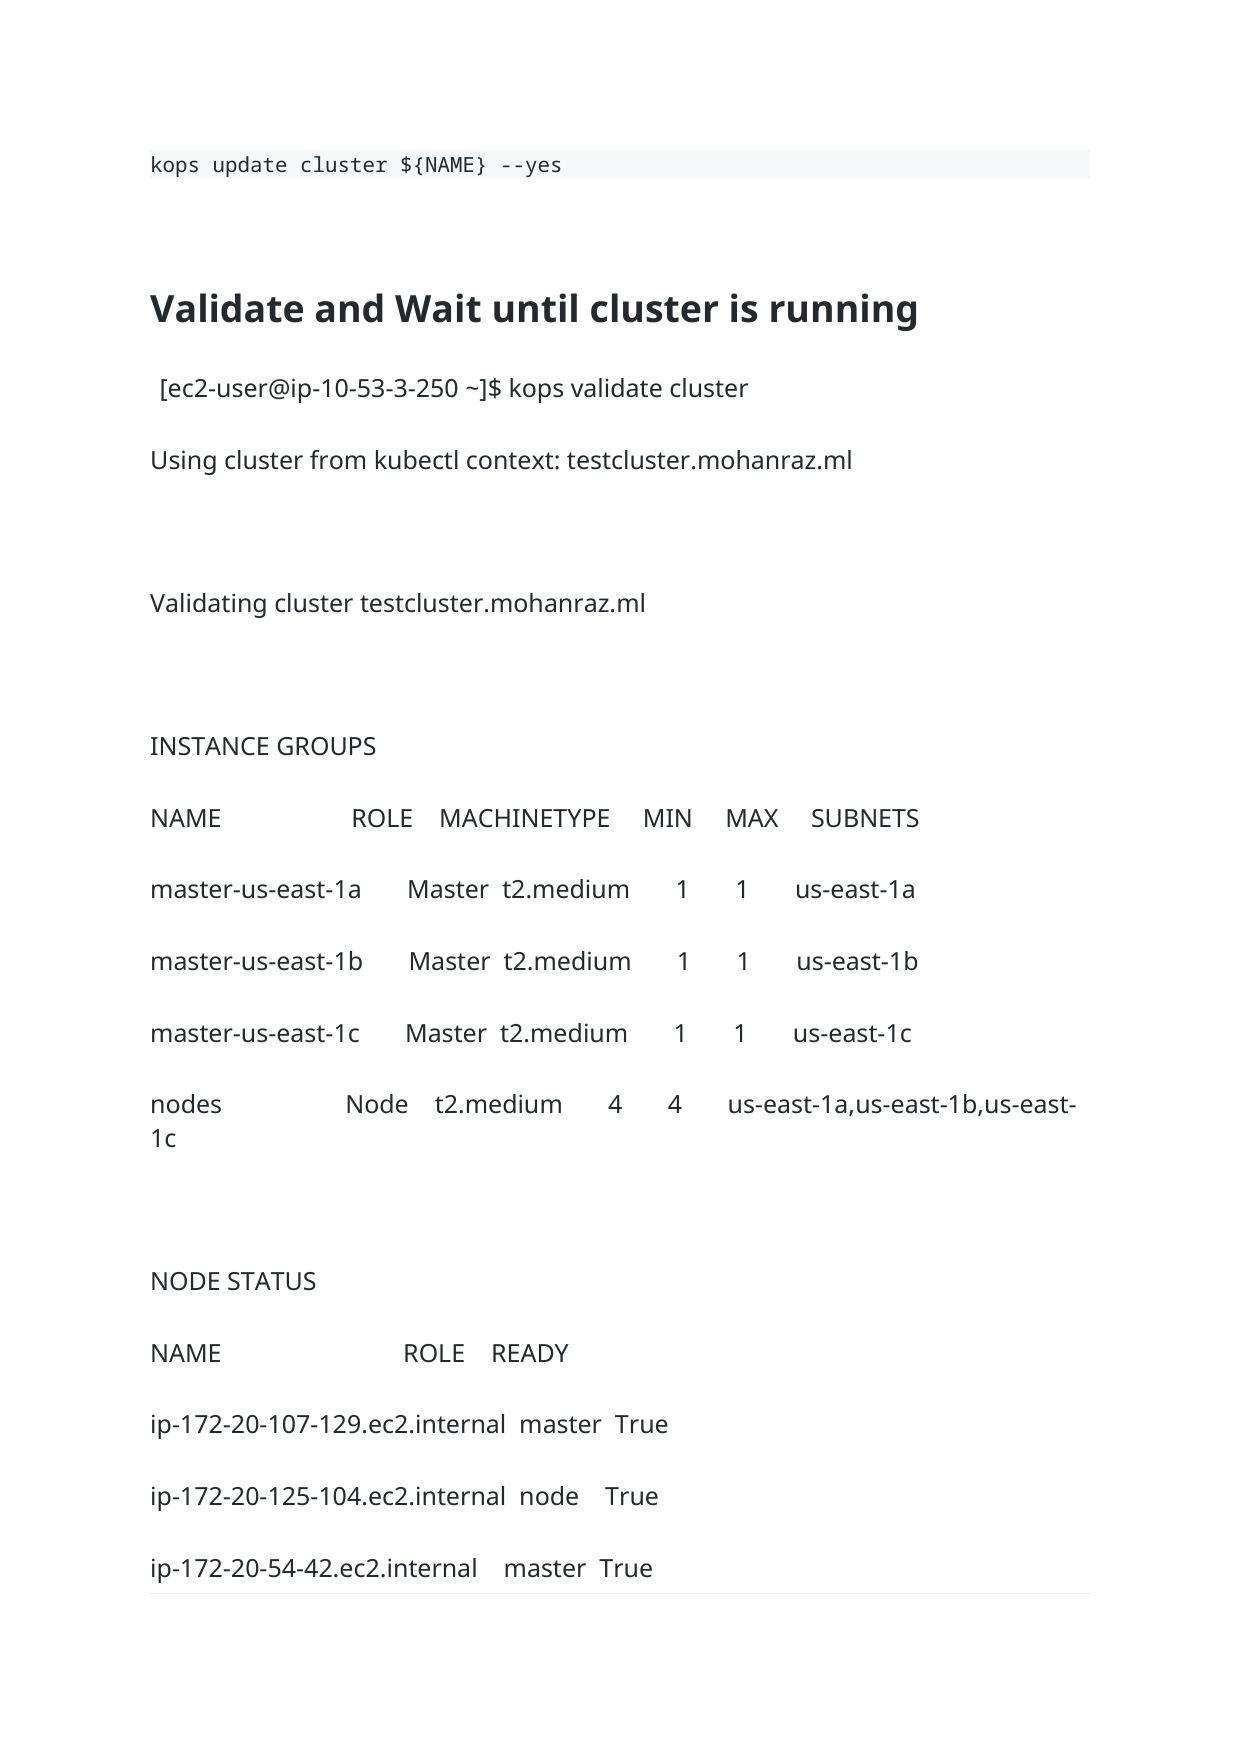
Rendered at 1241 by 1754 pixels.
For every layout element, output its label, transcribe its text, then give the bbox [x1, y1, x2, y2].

subtitle ip-172-20-107-129.ec2.internal master True [150, 1407, 1090, 1441]
subtitle NAME ROLE READY [150, 1336, 1090, 1369]
subtitle INSTANCE GROUPS [150, 729, 1090, 763]
subtitle master-us-east-1b Master t2.medium 1 1 us-east-1b [150, 944, 1090, 978]
text kops update cluster ${NAME} --yes [150, 150, 1090, 178]
subtitle NAME ROLE MACHINETYPE MIN MAX SUBNETS [150, 801, 1090, 834]
subtitle Validating cluster testcluster.mohanraz.ml [150, 586, 1090, 620]
subtitle Validate and Wait until cluster is running [150, 283, 1090, 334]
subtitle nodes Node t2.medium 4 4 us-east-1a,us-east-1b,us-east-1c [150, 1087, 1090, 1155]
subtitle ip-172-20-54-42.ec2.internal master True [150, 1550, 1090, 1593]
subtitle NODE STATUS [150, 1264, 1090, 1298]
subtitle master-us-east-1c Master t2.medium 1 1 us-east-1c [150, 1015, 1090, 1049]
subtitle Using cluster from kubectl context: testcluster.mohanraz.ml [150, 443, 1090, 477]
subtitle [ec2-user@ip-10-53-3-250 ~]$ kops validate cluster [150, 371, 1090, 405]
subtitle ip-172-20-125-104.ec2.internal node True [150, 1479, 1090, 1513]
subtitle master-us-east-1a Master t2.medium 1 1 us-east-1a [150, 872, 1090, 906]
